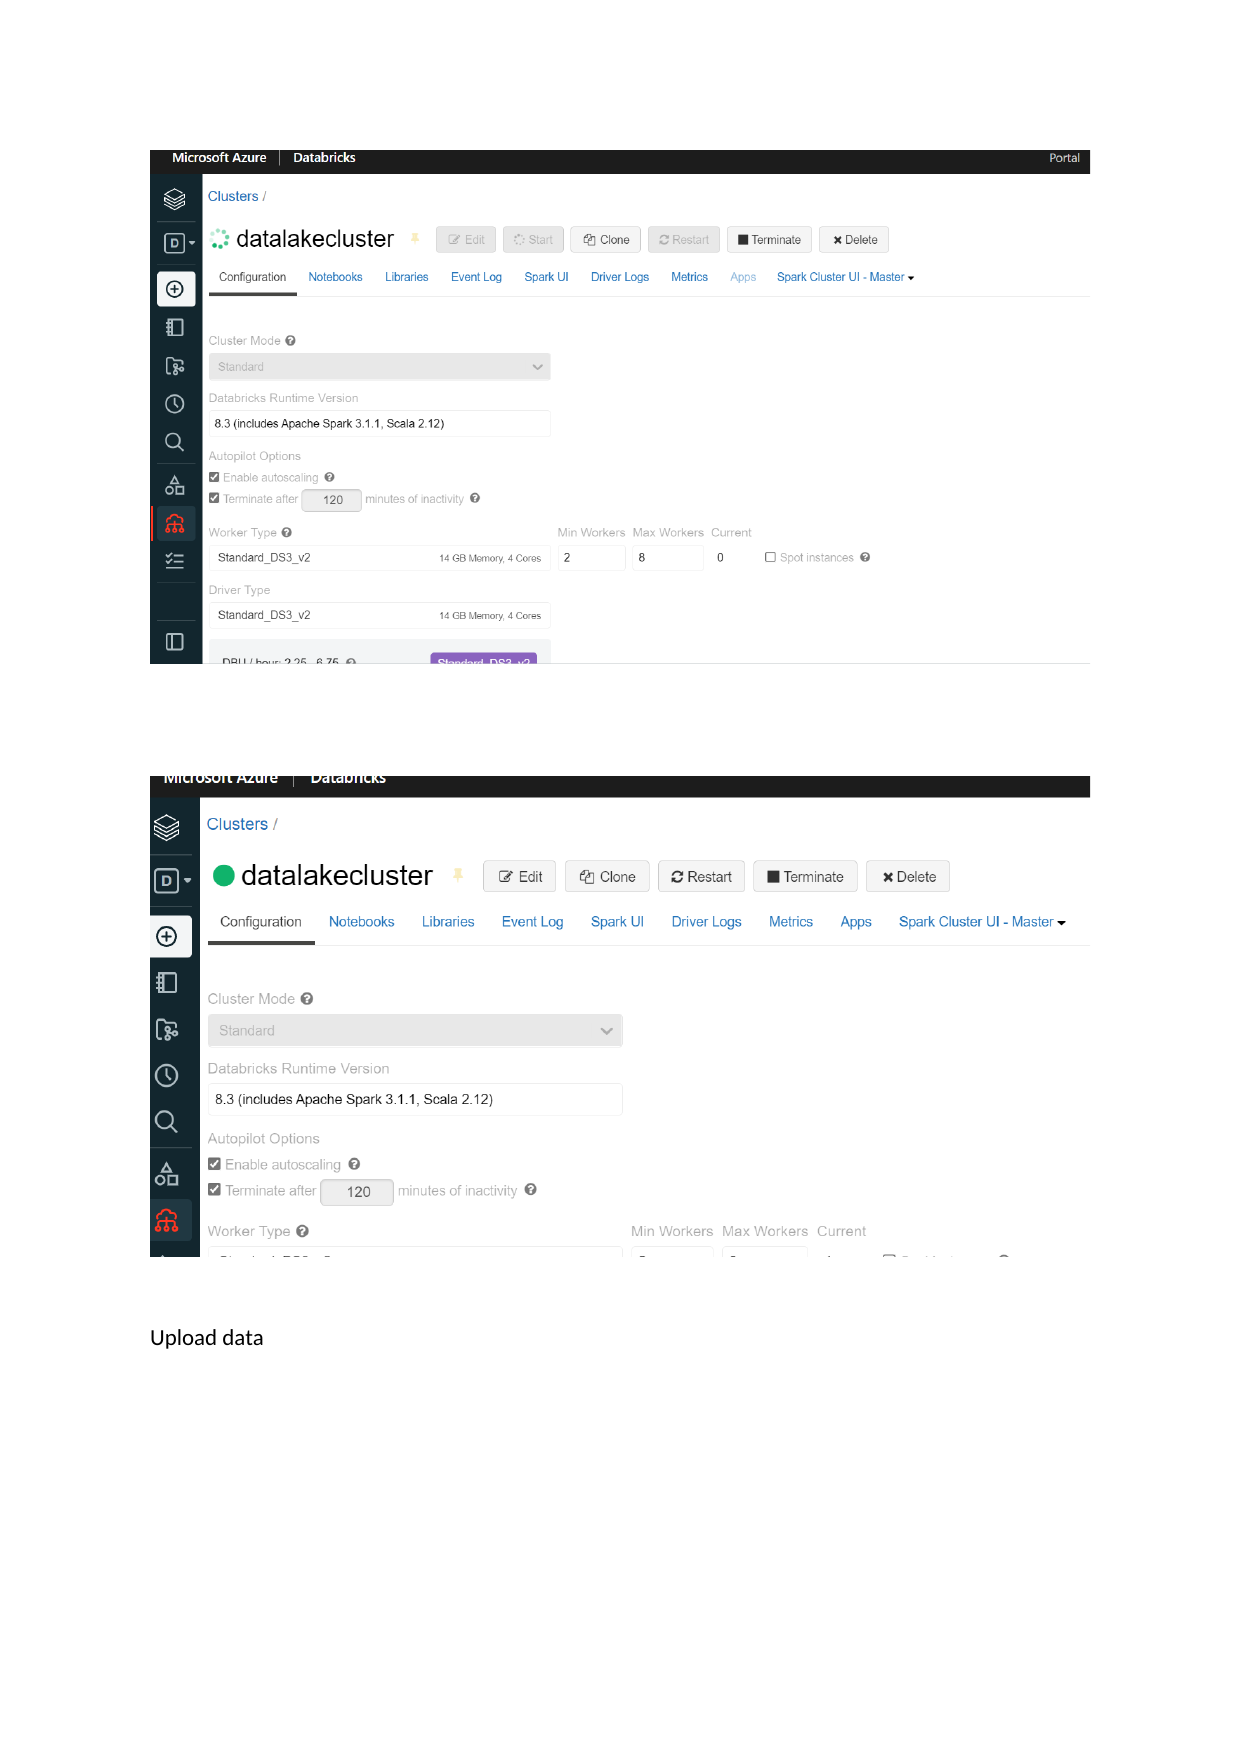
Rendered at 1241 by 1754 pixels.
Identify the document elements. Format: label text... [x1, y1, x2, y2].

picture [150, 150, 1091, 664]
picture [150, 776, 1091, 1257]
text Upload data [150, 1323, 1090, 1351]
